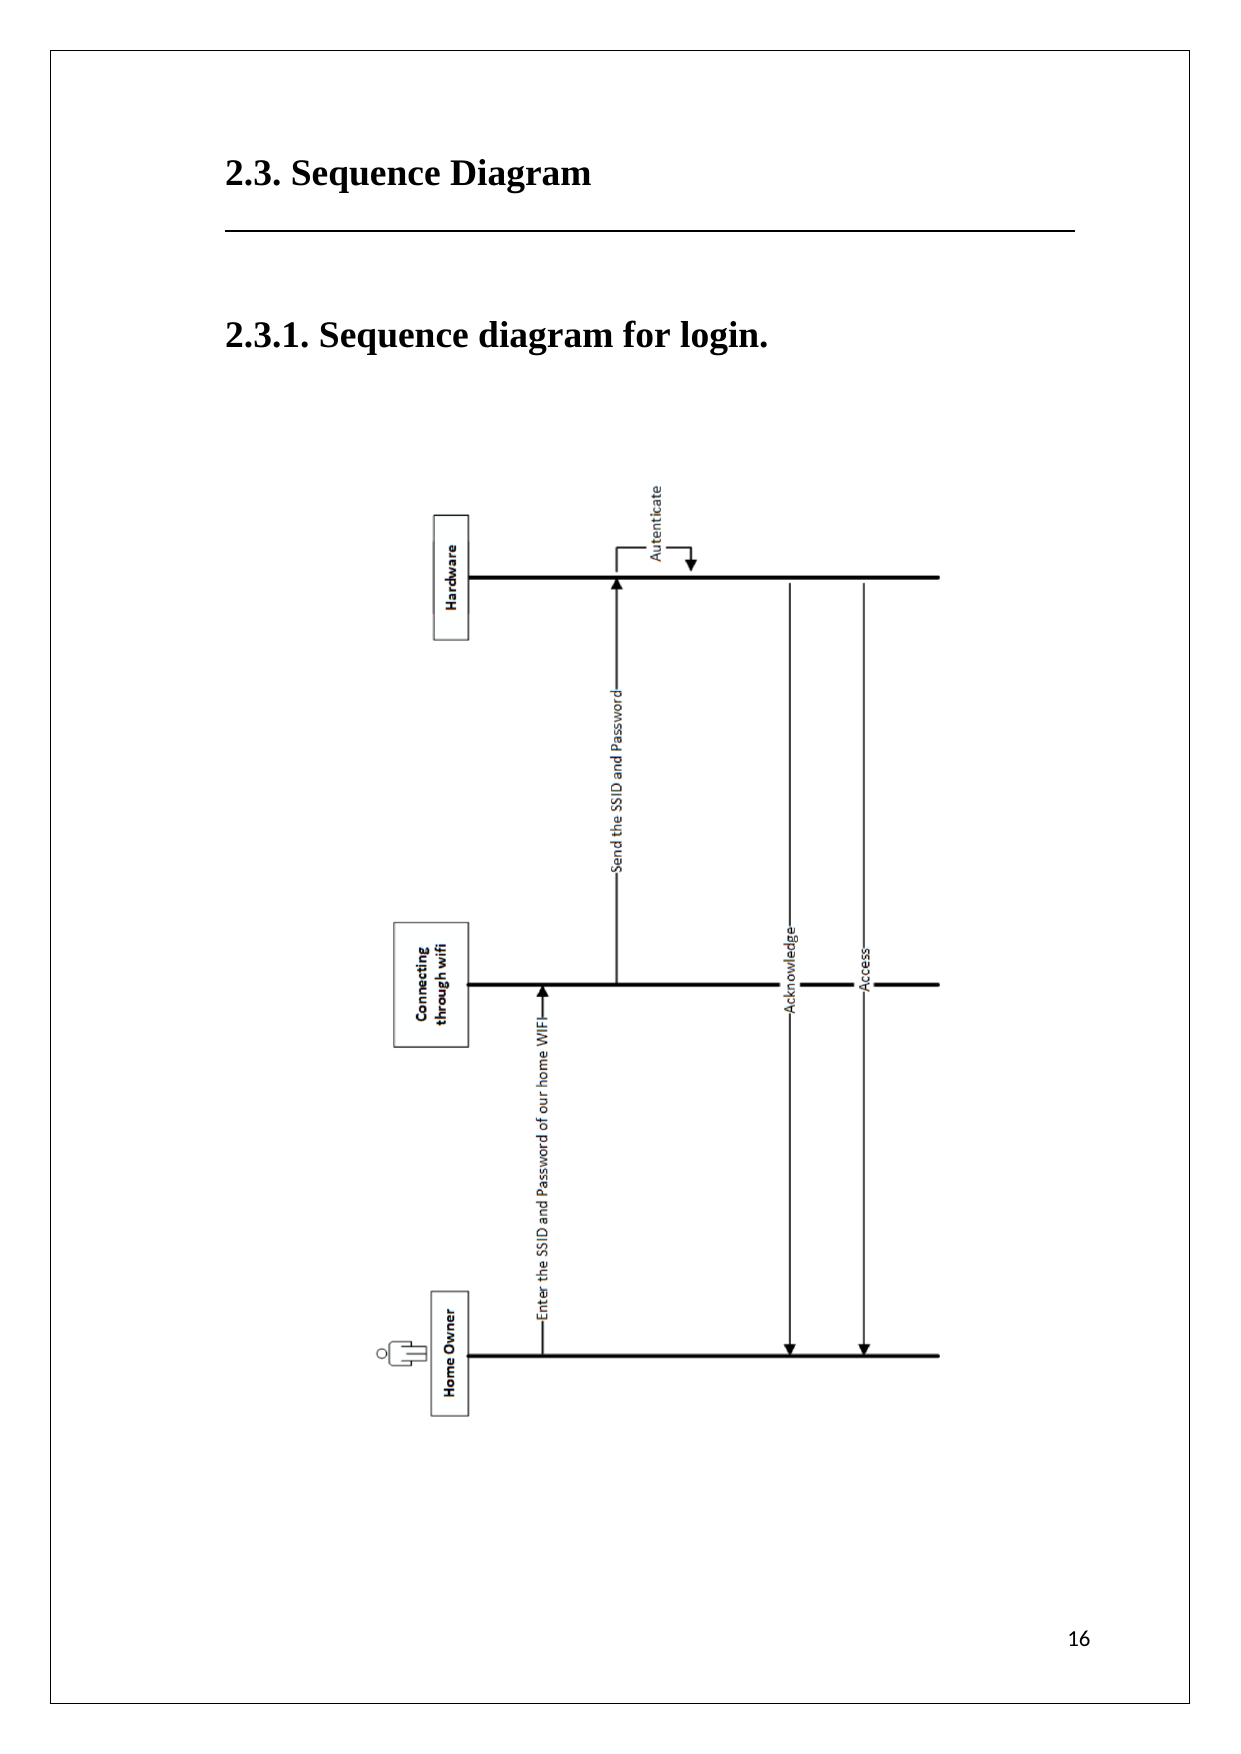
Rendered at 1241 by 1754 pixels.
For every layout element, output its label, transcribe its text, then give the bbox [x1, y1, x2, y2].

text 2.3.1. Sequence diagram for login. [225, 313, 1090, 356]
text 2.3. Sequence Diagram [225, 150, 1090, 193]
picture [376, 478, 939, 1416]
